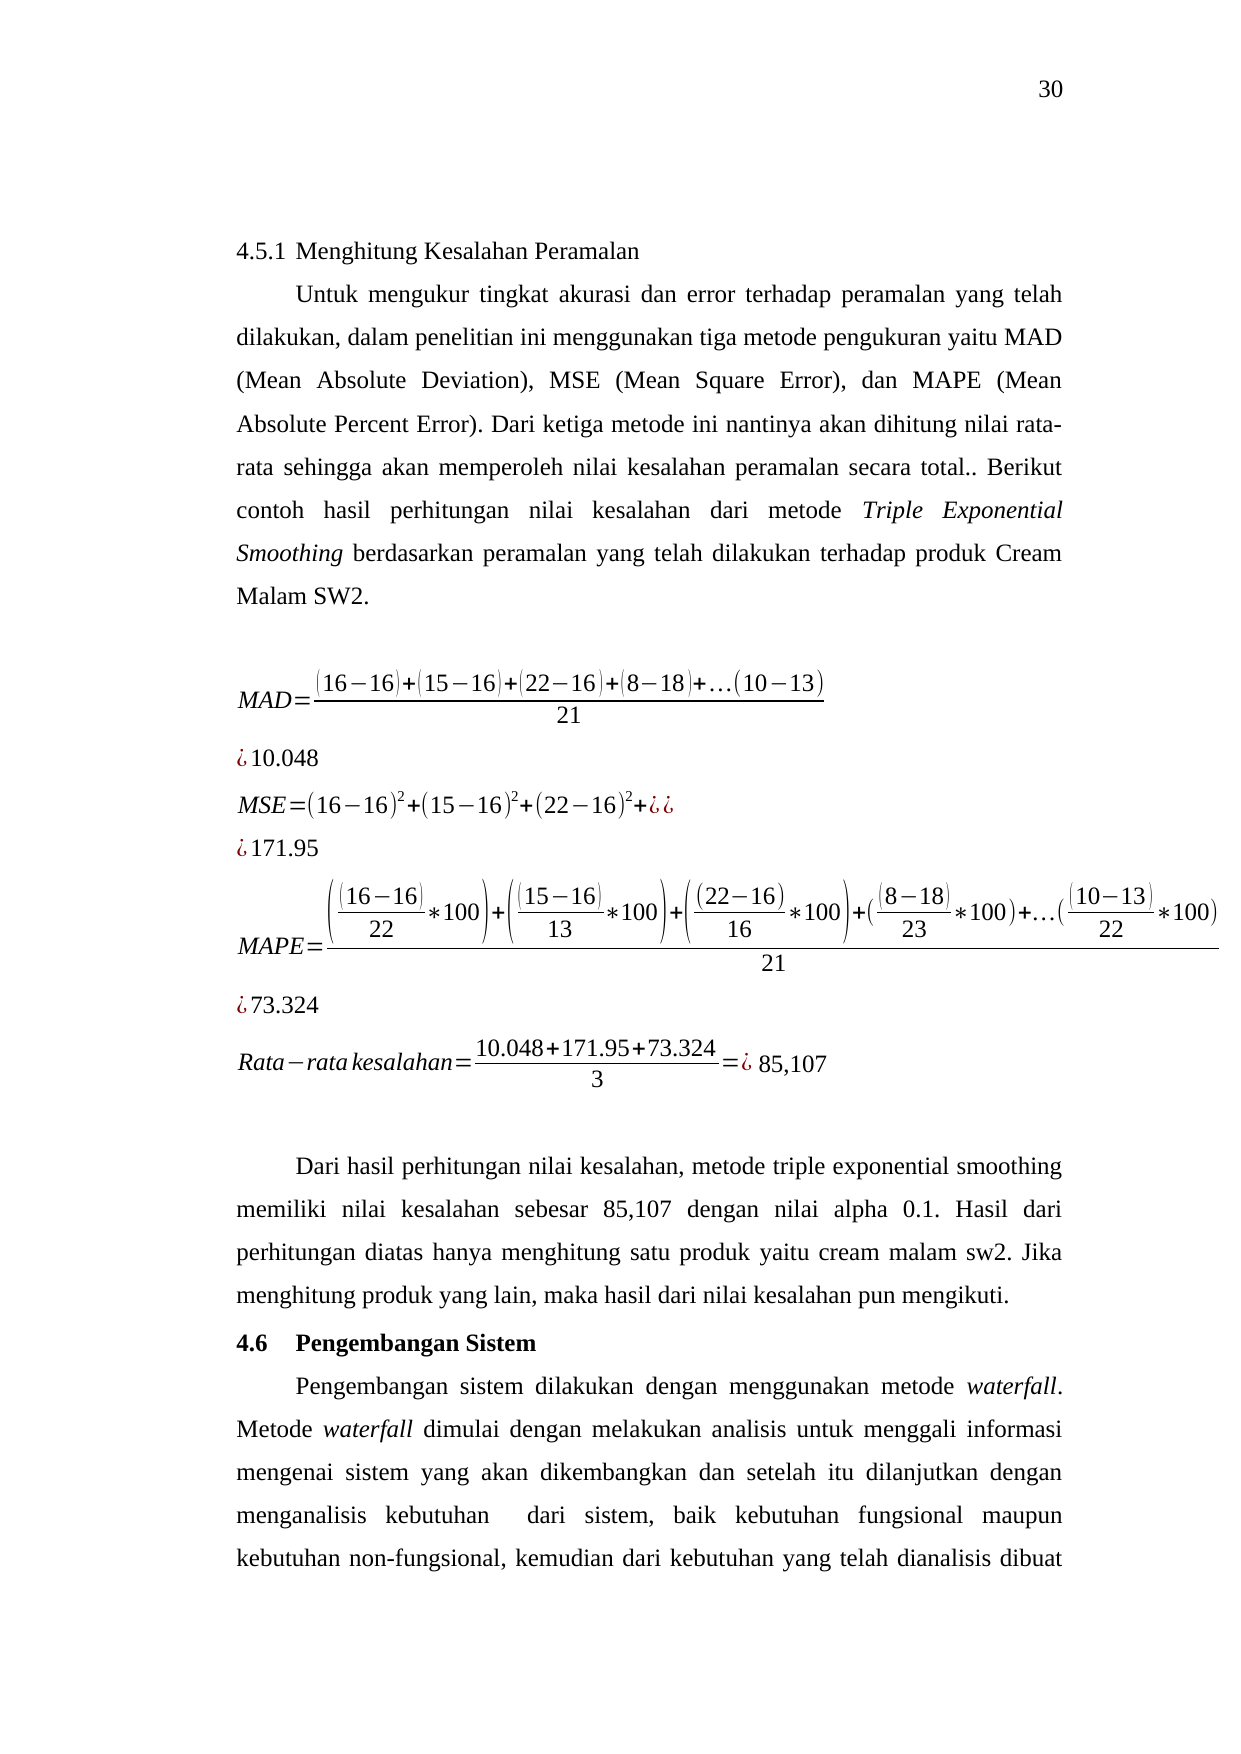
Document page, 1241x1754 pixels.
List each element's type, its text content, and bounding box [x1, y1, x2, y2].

list Menghitung Kesalahan Peramalan [236, 236, 1063, 265]
list Pengembangan Sistem [236, 1328, 1063, 1357]
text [236, 1371, 1063, 1572]
text Dari hasil perhitungan nilai kesalahan, metode triple exponential smoothing memiliki nilai kesalahan sebesar 85,107 dengan nilai alpha 0.1. Hasil dari perhitungan diatas hanya menghitung satu produk yaitu cream malam sw2. Jika menghitung produk yang lain, maka hasil dari nilai kesalahan pun mengikuti. [236, 1151, 1063, 1309]
text Untuk mengukur tingkat akurasi dan error terhadap peramalan yang telah dilakukan, dalam penelitian ini menggunakan tiga metode pengukuran yaitu MAD (Mean Absolute Deviation), MSE (Mean Square Error), dan MAPE (Mean Absolute Percent Error). Dari ketiga metode ini nantinya akan dihitung nilai rata-rata sehingga akan memperoleh nilai kesalahan peramalan secara total.. Berikut contoh hasil perhitungan nilai kesalahan dari metode Triple Exponential Smoothing berdasarkan peramalan yang telah dilakukan terhadap produk Cream Malam SW2. [236, 279, 1063, 610]
